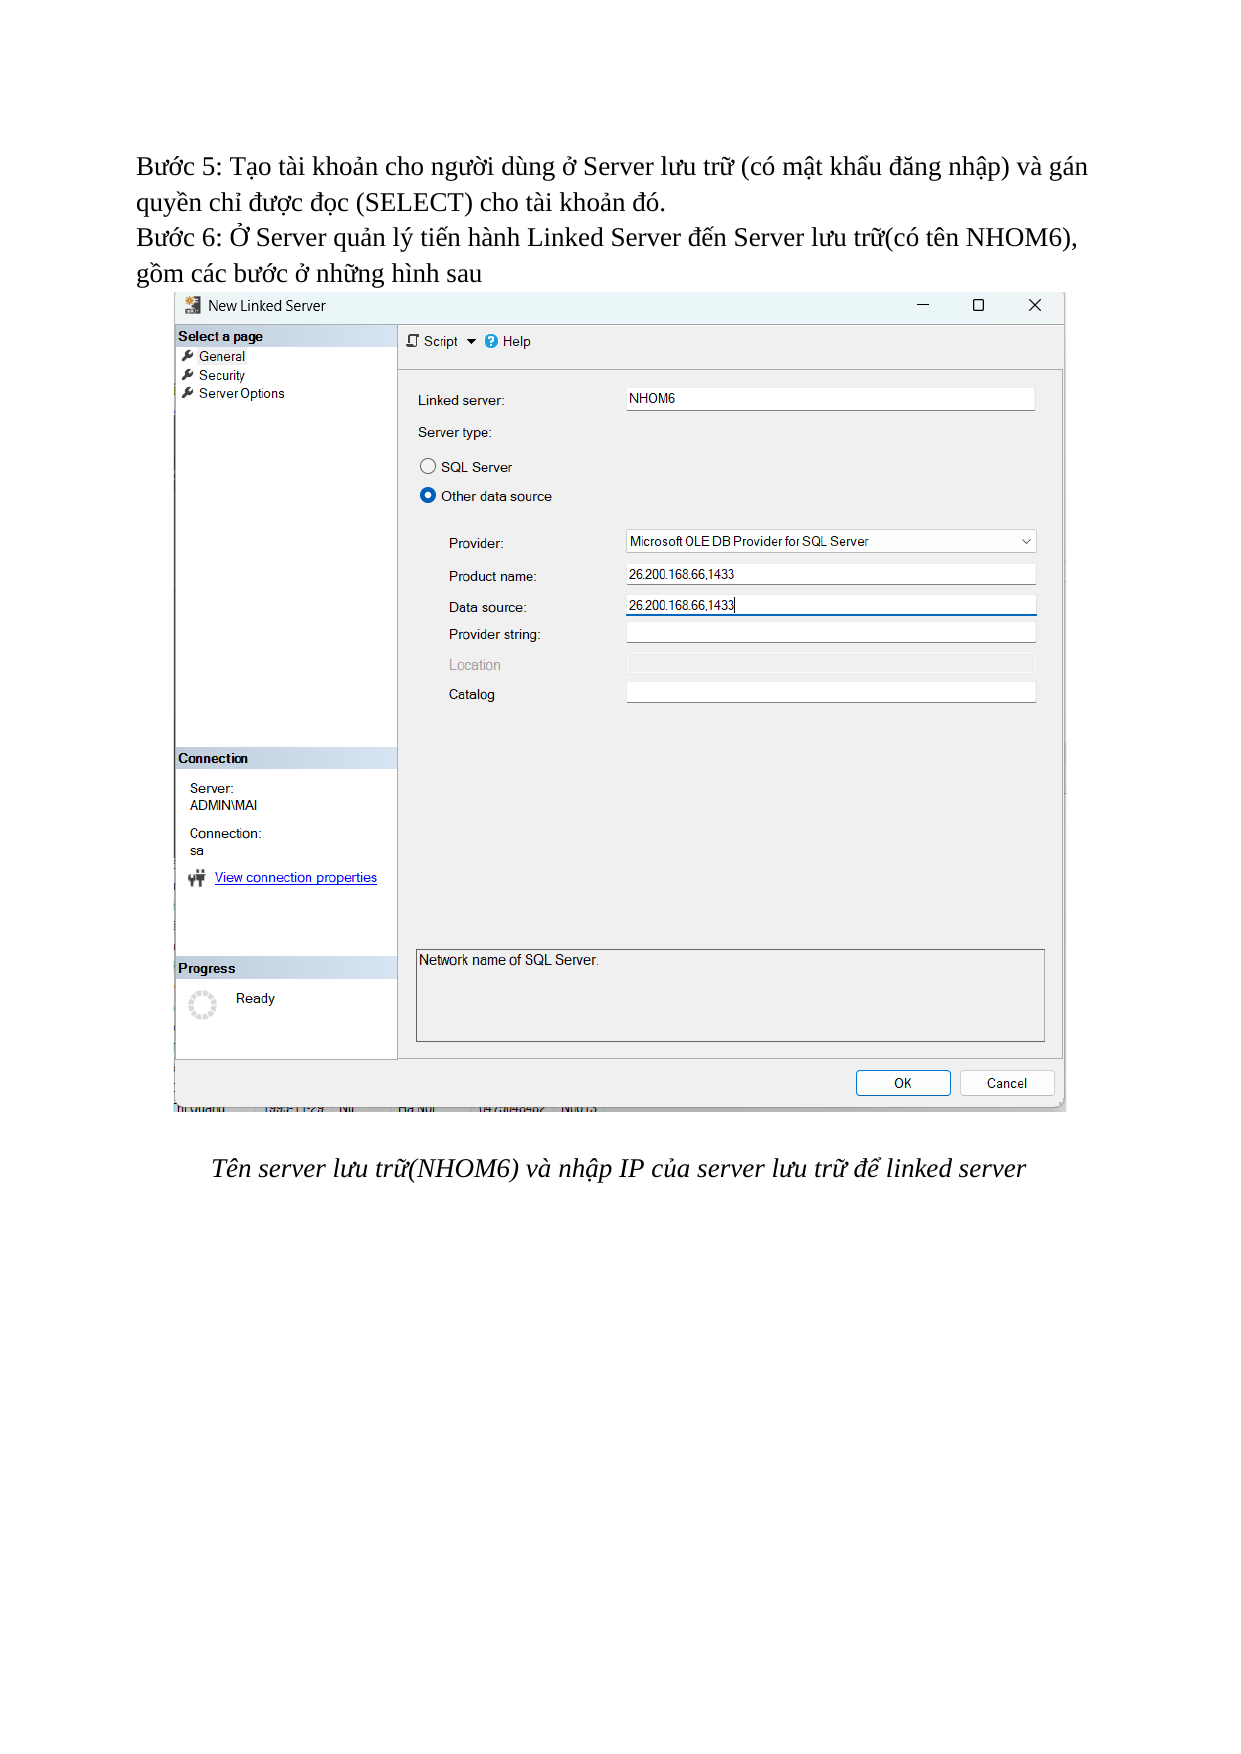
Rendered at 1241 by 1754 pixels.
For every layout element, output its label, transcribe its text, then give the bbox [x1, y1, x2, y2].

text Tên server lưu trữ(NHOM6) và nhập IP của server lưu trữ để linked server [136, 1152, 1104, 1183]
picture [173, 292, 1067, 1112]
text Bước 6: Ở Server quản lý tiến hành Linked Server đến Server lưu trữ(có tên NHOM6), gồm các bước ở những hình sau [136, 221, 1104, 288]
text Bước 5: Tạo tài khoản cho người dùng ở Server lưu trữ (có mật khẩu đăng nhập) và gán quyền chỉ được đọc (SELECT) cho tài khoản đó. [136, 150, 1104, 217]
